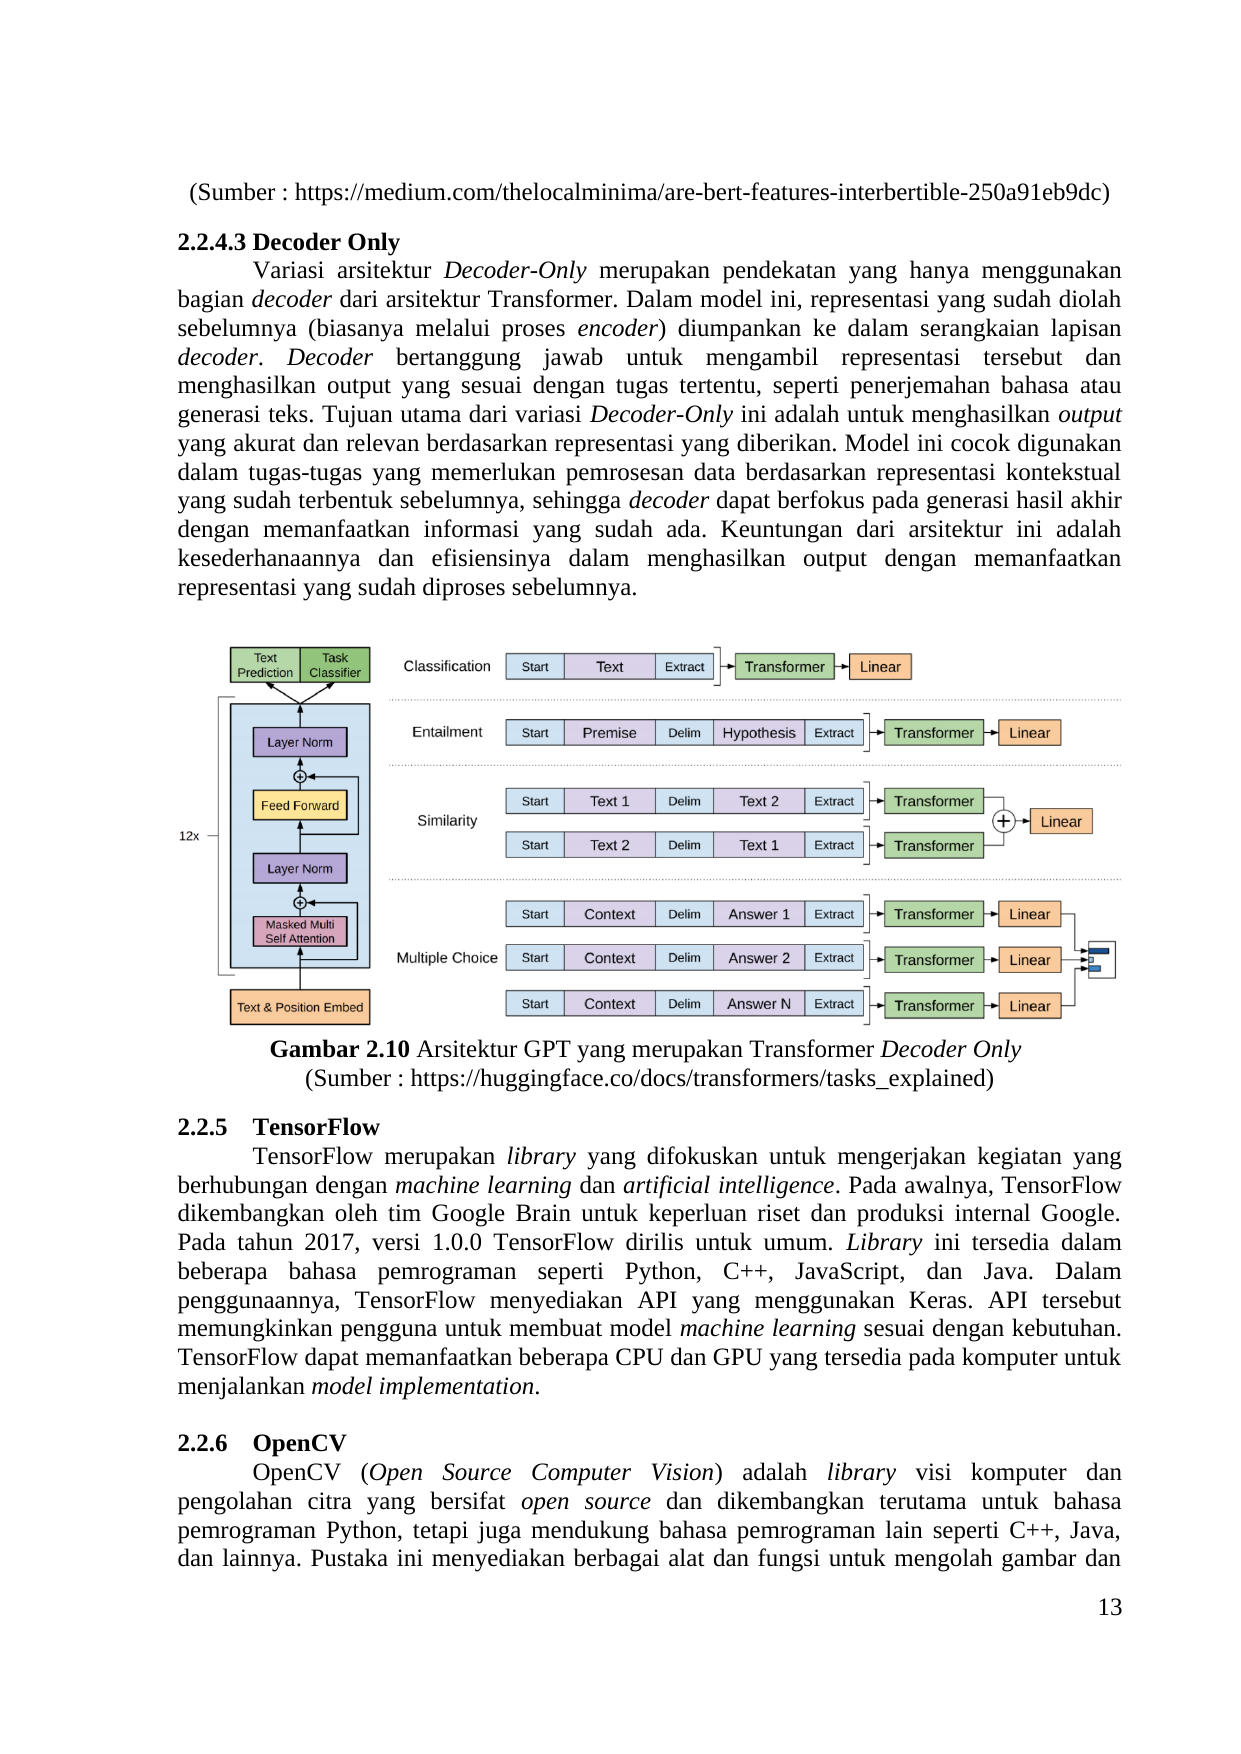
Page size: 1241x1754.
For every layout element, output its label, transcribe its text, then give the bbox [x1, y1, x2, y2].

text Gambar 2.10 Arsitektur GPT yang merupakan Transformer Decoder Only (Sumber : https://huggingface.co/docs/transformers/tasks_explained) [177, 1034, 1122, 1091]
text Variasi arsitektur Decoder-Only merupakan pendekatan yang hanya menggunakan bagian decoder dari arsitektur Transformer. Dalam model ini, representasi yang sudah diolah sebelumnya (biasanya melalui proses encoder) diumpankan ke dalam serangkaian lapisan decoder. Decoder bertanggung jawab untuk mengambil representasi tersebut dan menghasilkan output yang sesuai dengan tugas tertentu, seperti penerjemahan bahasa atau generasi teks. Tujuan utama dari variasi Decoder-Only ini adalah untuk menghasilkan output yang akurat dan relevan berdasarkan representasi yang diberikan. Model ini cocok digunakan dalam tugas-tugas yang memerlukan pemrosesan data berdasarkan representasi kontekstual yang sudah terbentuk sebelumnya, sehingga decoder dapat berfokus pada generasi hasil akhir dengan memanfaatkan informasi yang sudah ada. Keuntungan dari arsitektur ini adalah kesederhanaannya dan efisiensinya dalam menghasilkan output dengan memanfaatkan representasi yang sudah diproses sebelumnya. [177, 256, 1122, 601]
picture [177, 629, 1123, 1034]
subtitle Decoder Only [177, 227, 1122, 256]
subtitle TensorFlow [177, 1112, 1122, 1141]
subtitle OpenCV [177, 1428, 1122, 1457]
text TensorFlow merupakan library yang difokuskan untuk mengerjakan kegiatan yang berhubungan dengan machine learning dan artificial intelligence. Pada awalnya, TensorFlow dikembangkan oleh tim Google Brain untuk keperluan riset dan produksi internal Google. Pada tahun 2017, versi 1.0.0 TensorFlow dirilis untuk umum. Library ini tersedia dalam beberapa bahasa pemrograman seperti Python, C++, JavaScript, dan Java. Dalam penggunaannya, TensorFlow menyediakan API yang menggunakan Keras. API tersebut memungkinkan pengguna untuk membuat model machine learning sesuai dengan kebutuhan. TensorFlow dapat memanfaatkan beberapa CPU dan GPU yang tersedia pada komputer untuk menjalankan model implementation. [177, 1141, 1122, 1400]
